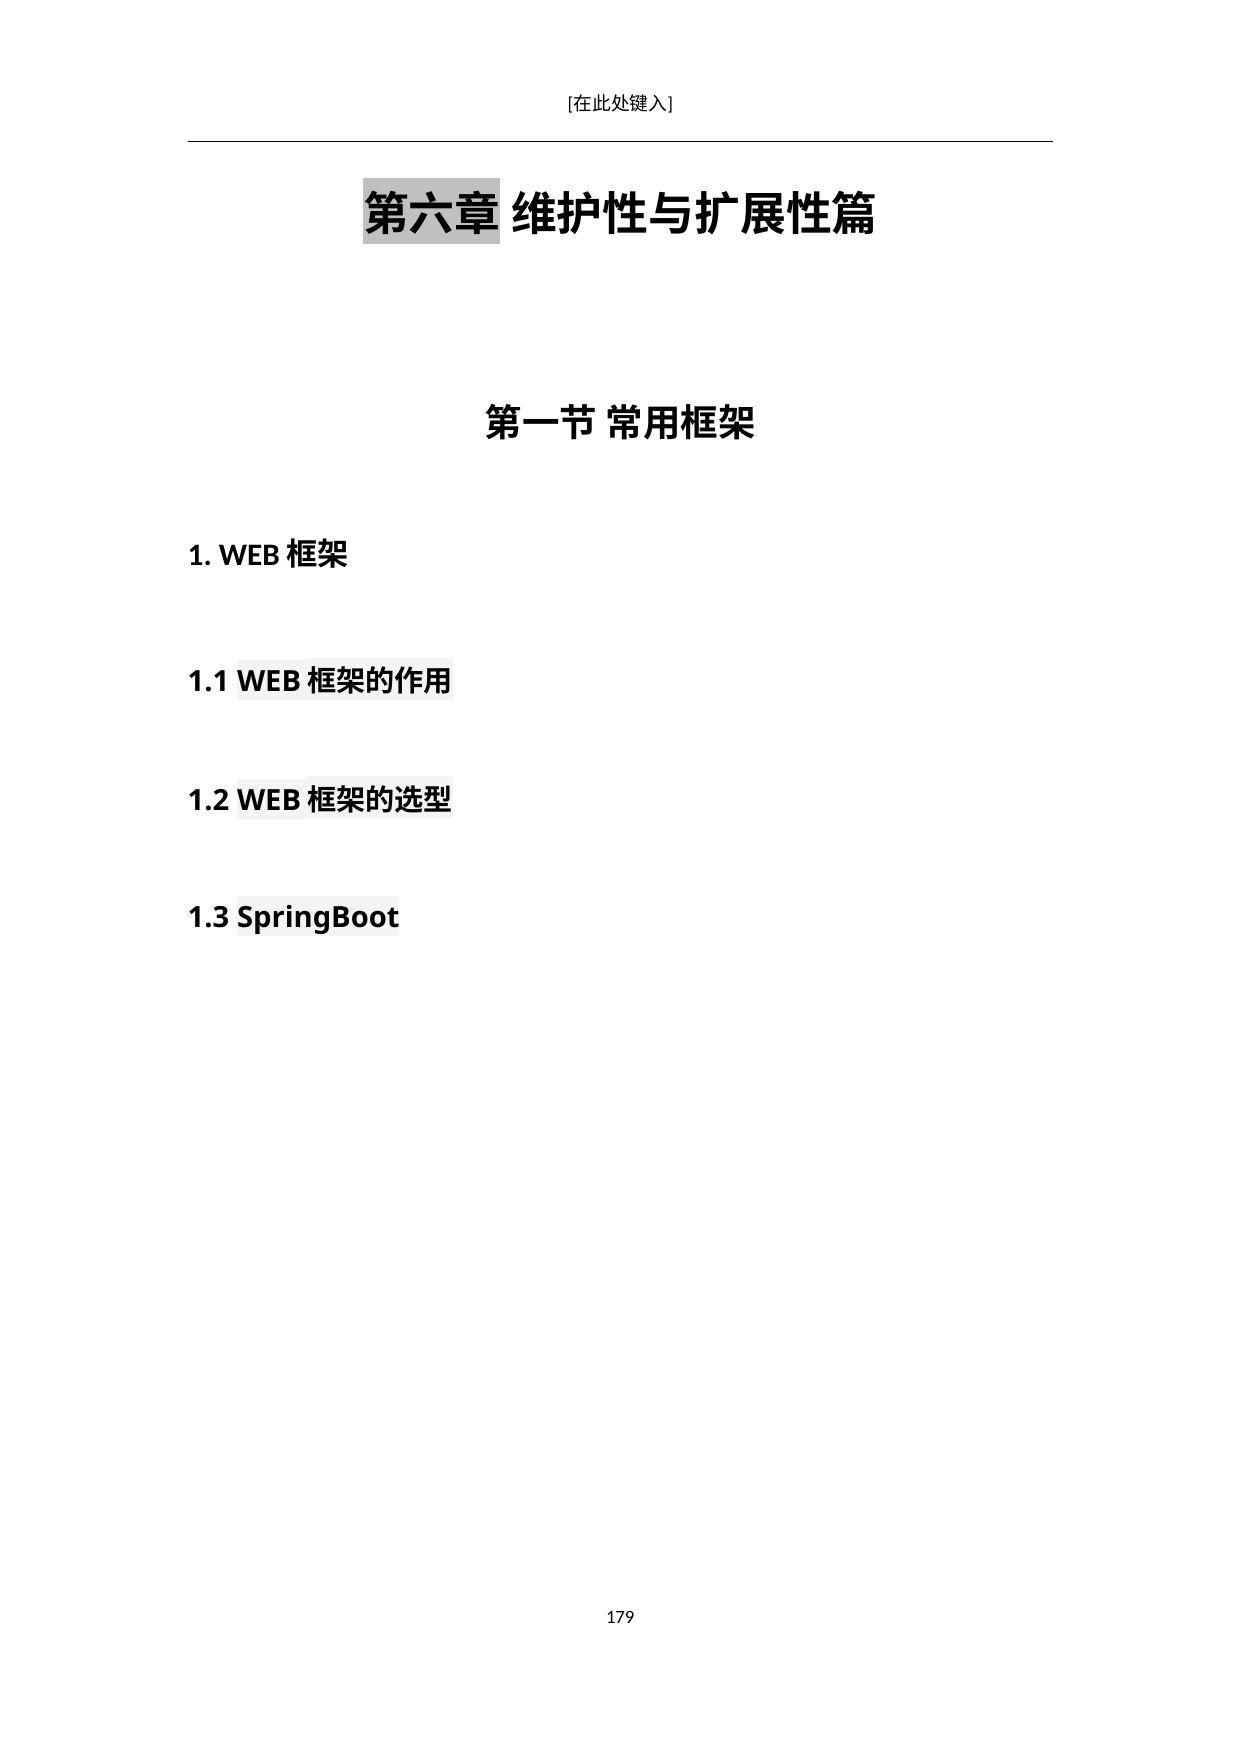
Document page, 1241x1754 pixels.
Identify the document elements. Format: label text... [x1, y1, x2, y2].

subtitle 第一节 常用框架 [187, 387, 1053, 452]
subtitle 1.2 WEB框架的选型 [187, 765, 1053, 830]
subtitle 1.1 WEB框架的作用 [187, 646, 1053, 711]
subtitle 1.3 SpringBoot [187, 884, 1053, 949]
subtitle 1. WEB框架 [187, 519, 1053, 584]
subtitle 第六章 维护性与扩展性篇 [187, 162, 1053, 259]
